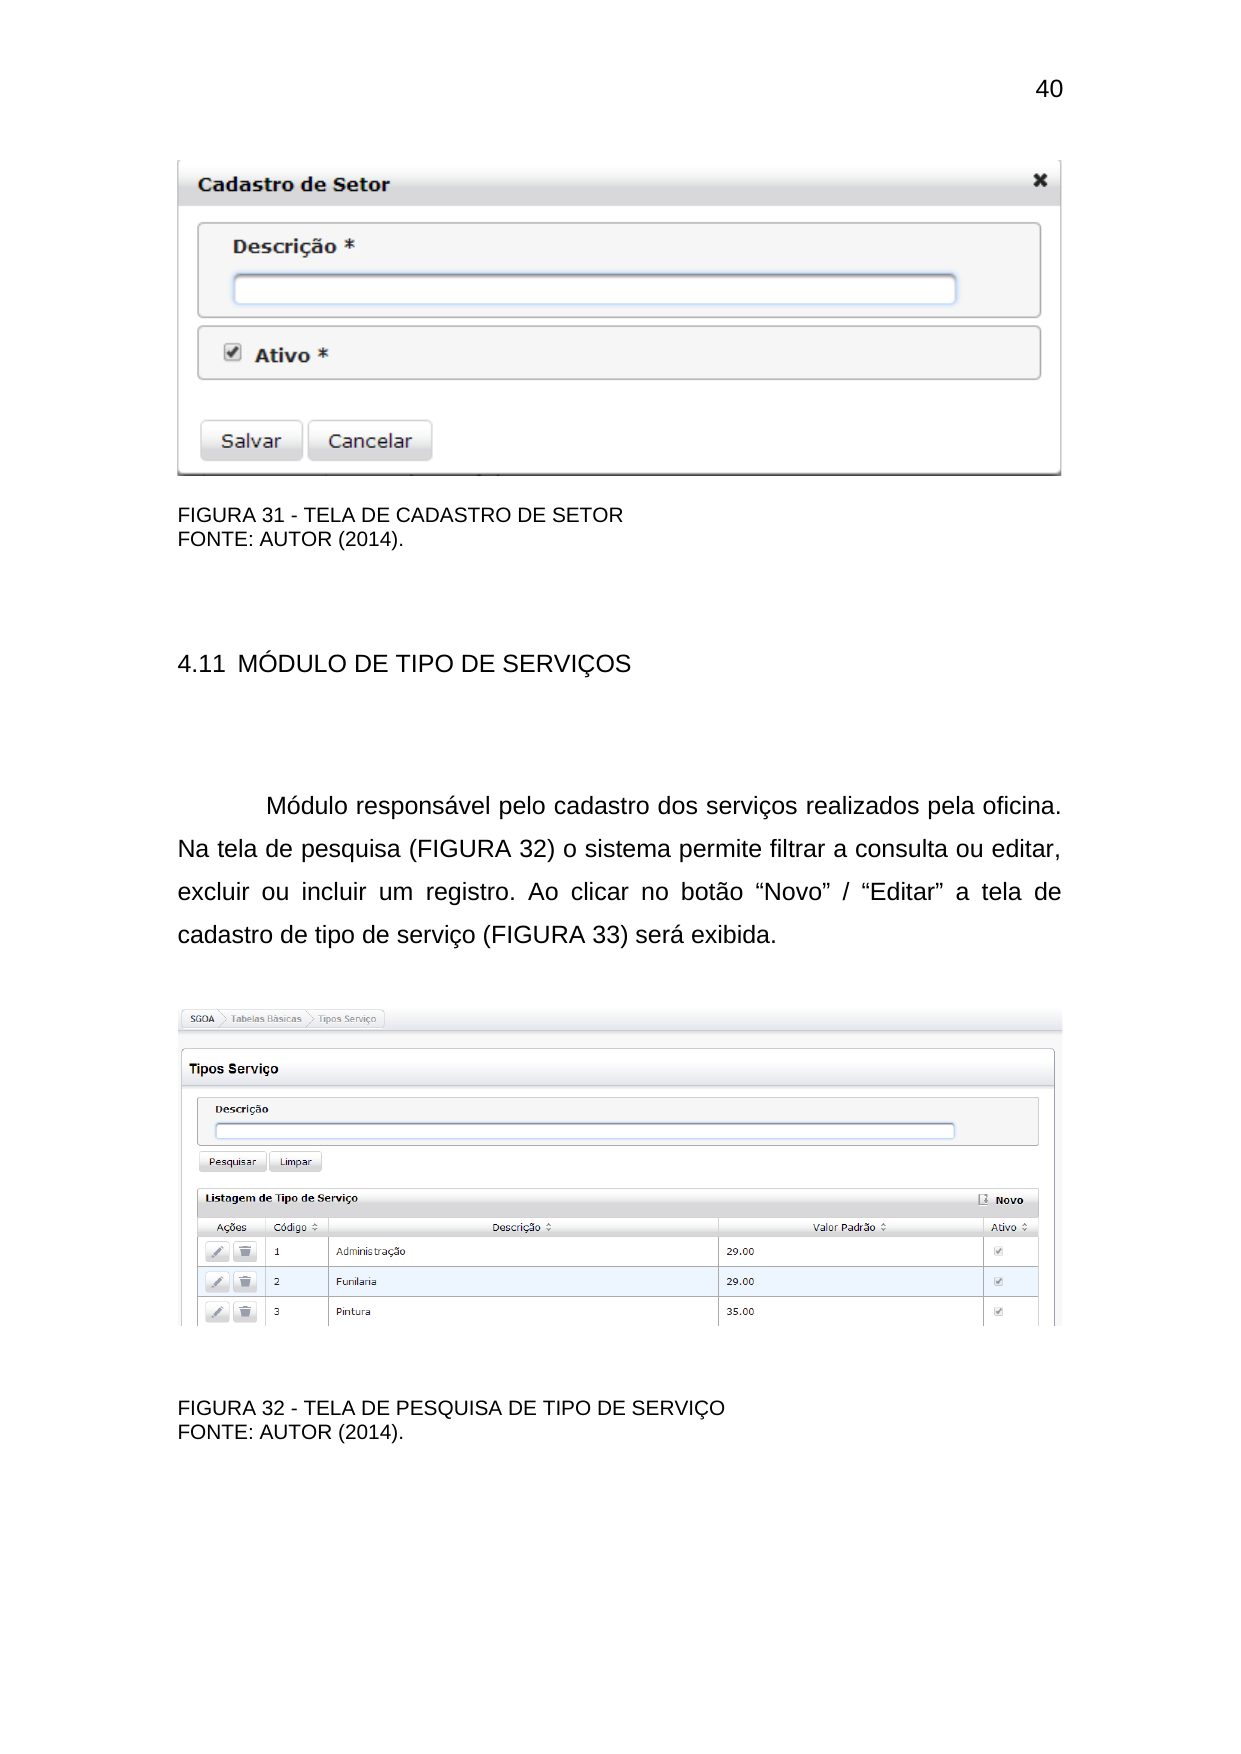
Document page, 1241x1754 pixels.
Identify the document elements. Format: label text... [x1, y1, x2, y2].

picture [178, 1006, 1063, 1326]
subtitle Módulo de tipo de serviços [177, 649, 1063, 678]
text FONTE: Autor (2014). [177, 527, 1063, 551]
text FONTE: Autor (2014). [177, 1420, 1063, 1444]
text Módulo responsável pelo cadastro dos serviços realizados pela oficina. Na tela de pesquisa (FIGURA 32) o sistema permite filtrar a consulta ou editar, excluir ou incluir um registro. Ao clicar no botão “Novo” / “Editar” a tela de cadastro de tipo de serviço (FIGURA 33) será exibida. [177, 791, 1063, 949]
picture [177, 160, 1062, 476]
